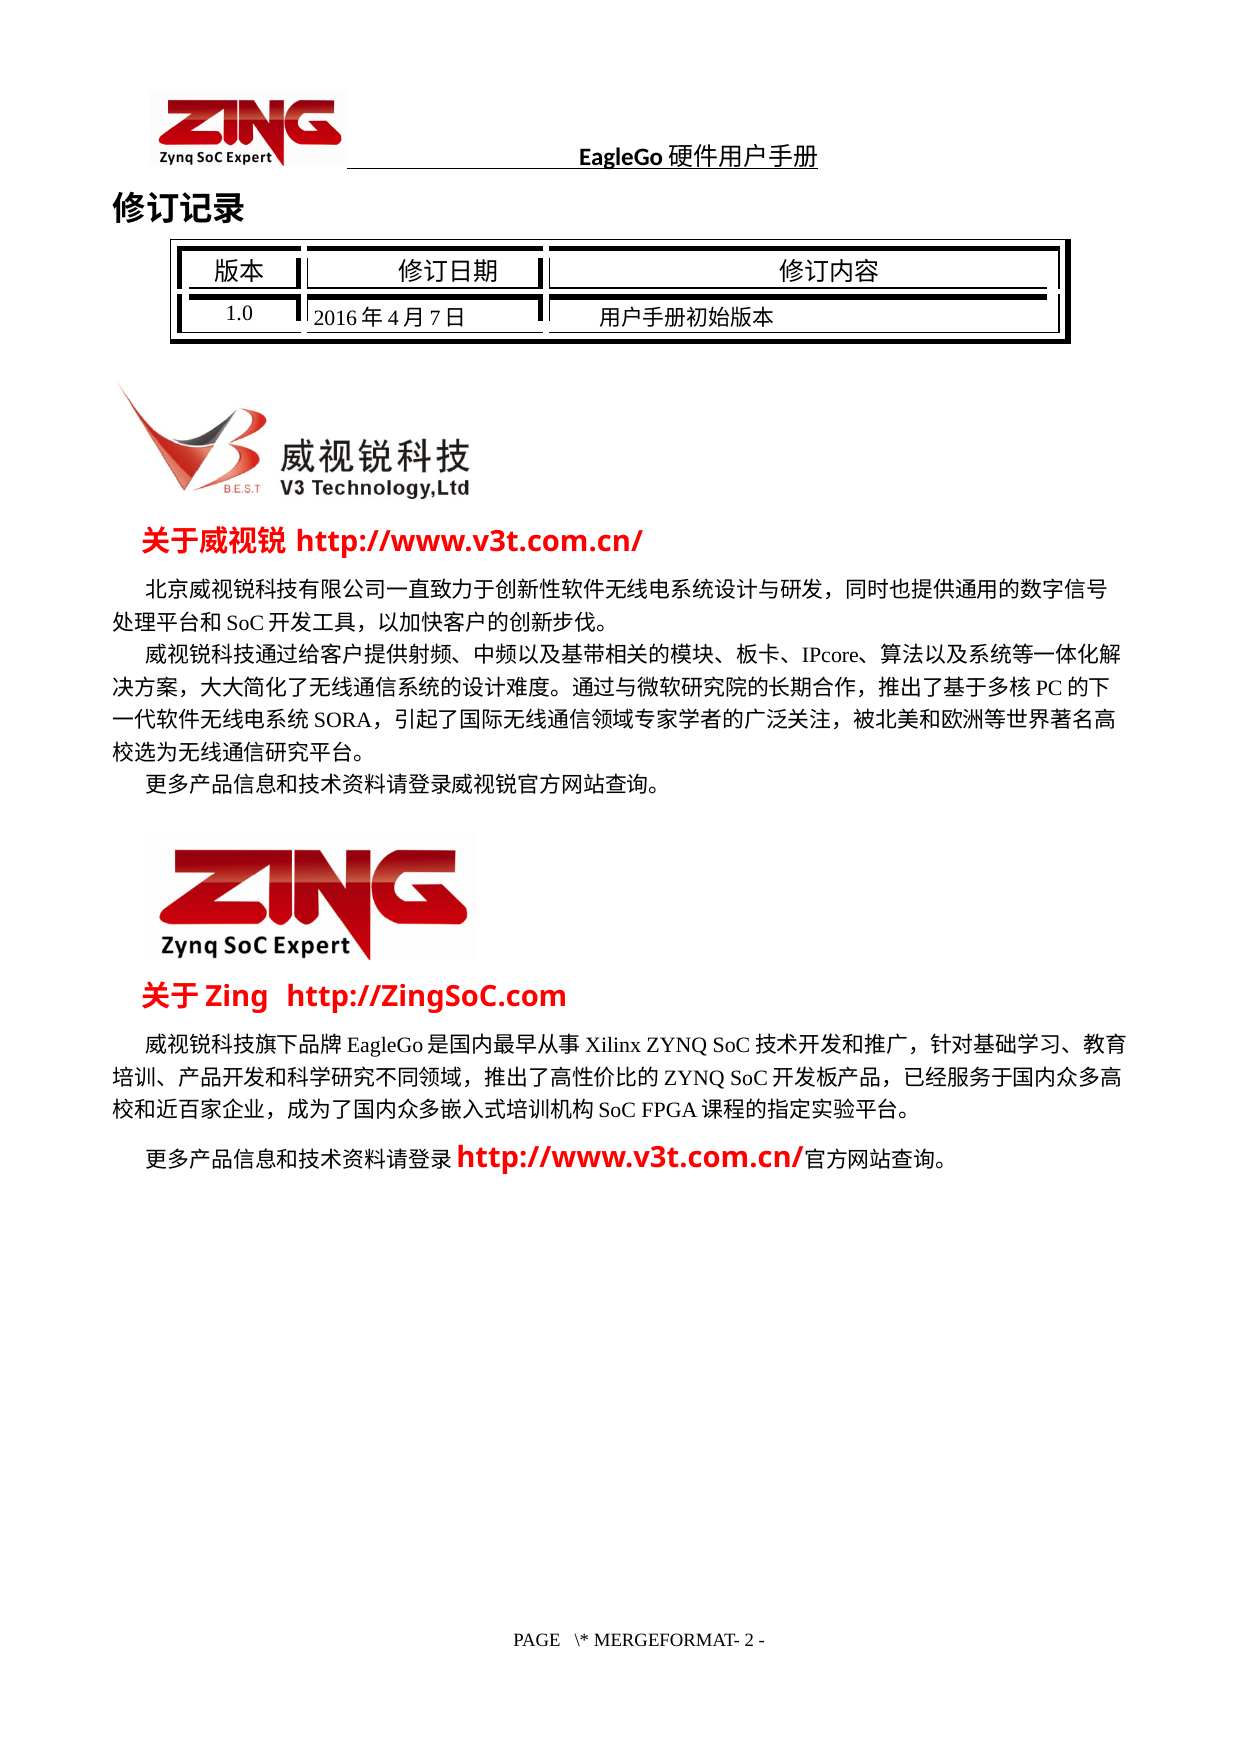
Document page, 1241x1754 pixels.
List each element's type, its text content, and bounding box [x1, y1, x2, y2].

text 威视锐科技旗下品牌EagleGo是国内最早从事Xilinx ZYNQ SoC技术开发和推广，针对基础学习、教育培训、产品开发和科学研究不同领域，推出了高性价比的ZYNQ SoC开发板产品，已经服务于国内众多高校和近百家企业，成为了国内众多嵌入式培训机构SoC FPGA课程的指定实验平台。 [112, 1027, 1128, 1124]
text 关于威视锐 http://www.v3t.com.cn/ [112, 507, 1128, 572]
table_cell 1.0 [176, 287, 302, 332]
table_header 修订日期 [302, 240, 544, 287]
text 更多产品信息和技术资料请登录http://www.v3t.com.cn/官方网站查询。 [112, 1124, 1128, 1189]
text 关于Zing http://ZingSoC.com [112, 962, 1128, 1027]
picture [150, 90, 347, 166]
text 威视锐科技通过给客户提供射频、中频以及基带相关的模块、板卡、IPcore、算法以及系统等一体化解决方案，大大简化了无线通信系统的设计难度。通过与微软研究院的长期合作，推出了基于多核PC的下一代软件无线电系统SORA，引起了国际无线通信领域专家学者的广泛关注，被北美和欧洲等世界著名高校选为无线通信研究平台。 [112, 637, 1128, 767]
picture [145, 833, 477, 960]
table_cell 2016年4月7日 [302, 287, 544, 332]
table_cell 用户手册初始版本 [544, 287, 1064, 332]
text 更多产品信息和技术资料请登录威视锐官方网站查询。 [112, 767, 1128, 799]
table_header 版本 [176, 240, 302, 287]
table_header 修订内容 [544, 240, 1064, 287]
title 修订记录 [112, 173, 1128, 238]
text 北京威视锐科技有限公司一直致力于创新性软件无线电系统设计与研发，同时也提供通用的数字信号处理平台和SoC开发工具，以加快客户的创新步伐。 [112, 572, 1128, 637]
picture [112, 380, 480, 504]
